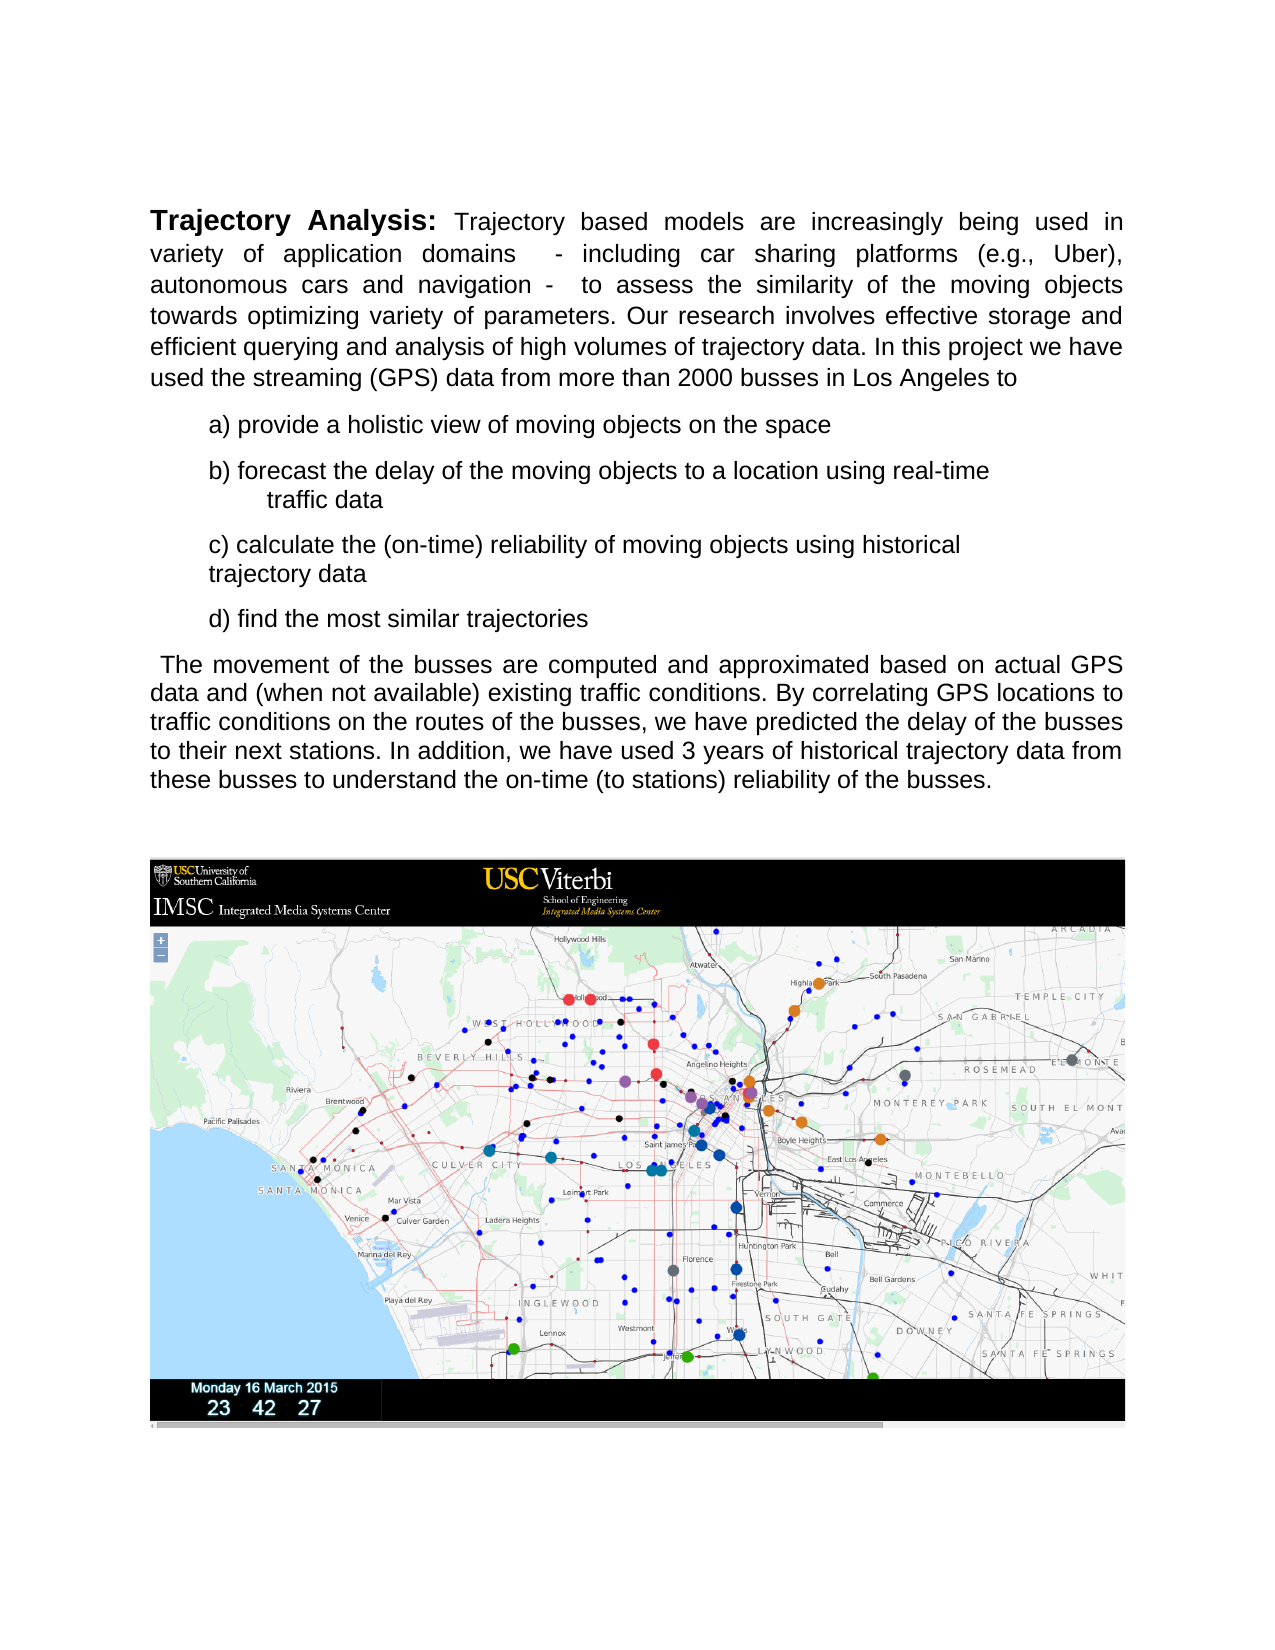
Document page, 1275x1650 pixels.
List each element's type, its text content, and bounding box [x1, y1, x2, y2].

text a) provide a holistic view of moving objects on the space [150, 411, 1125, 439]
text Trajectory Analysis: Trajectory based models are increasingly being used in variety of application domains - including car sharing platforms (e.g., Uber), autonomous cars and navigation - to assess the similarity of the moving objects towards optimizing variety of parameters. Our research involves effective storage and efficient querying and analysis of high volumes of trajectory data. In this project we have used the streaming (GPS) data from more than 2000 busses in Los Angeles to [150, 203, 1125, 392]
text c) calculate the (on-time) reliability of moving objects using historical trajectory data [150, 530, 1125, 588]
text The movement of the busses are computed and approximated based on actual GPS data and (when not available) existing traffic conditions. By correlating GPS locations to traffic conditions on the routes of the busses, we have predicted the delay of the busses to their next stations. In addition, we have used 3 years of historical trajectory data from these busses to understand the on-time (to stations) reliability of the busses. [150, 650, 1125, 793]
text b) forecast the delay of the moving objects to a location using real-time traffic data [150, 456, 1125, 513]
picture [150, 857, 1125, 1428]
text d) find the most similar trajectories [150, 604, 1125, 633]
